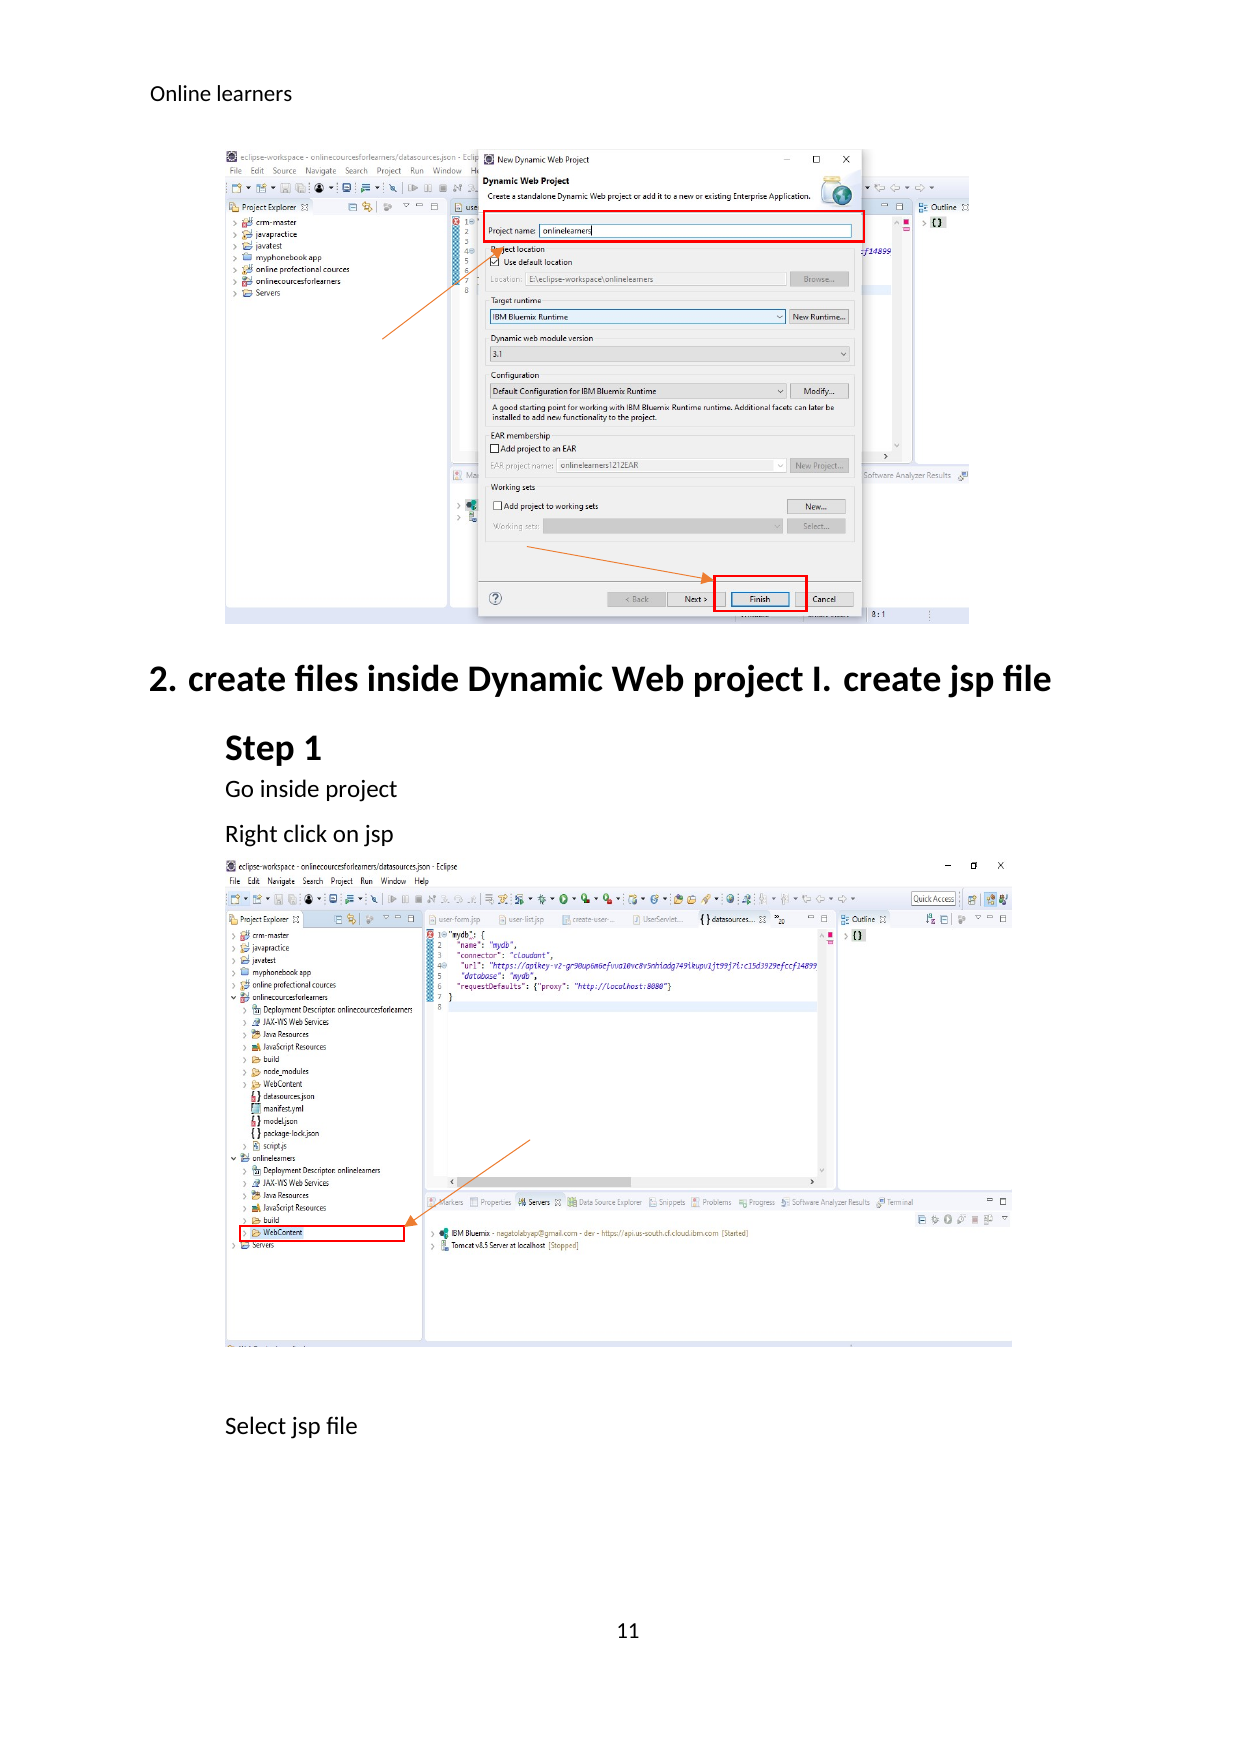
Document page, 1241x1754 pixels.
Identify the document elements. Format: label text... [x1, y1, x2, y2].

picture [225, 149, 969, 624]
picture [225, 858, 1012, 1347]
subtitle Step 1 [225, 724, 1107, 770]
text Select jsp file [225, 1410, 1106, 1441]
text 2. create files inside Dynamic Web project I. create jsp file [148, 655, 1115, 701]
